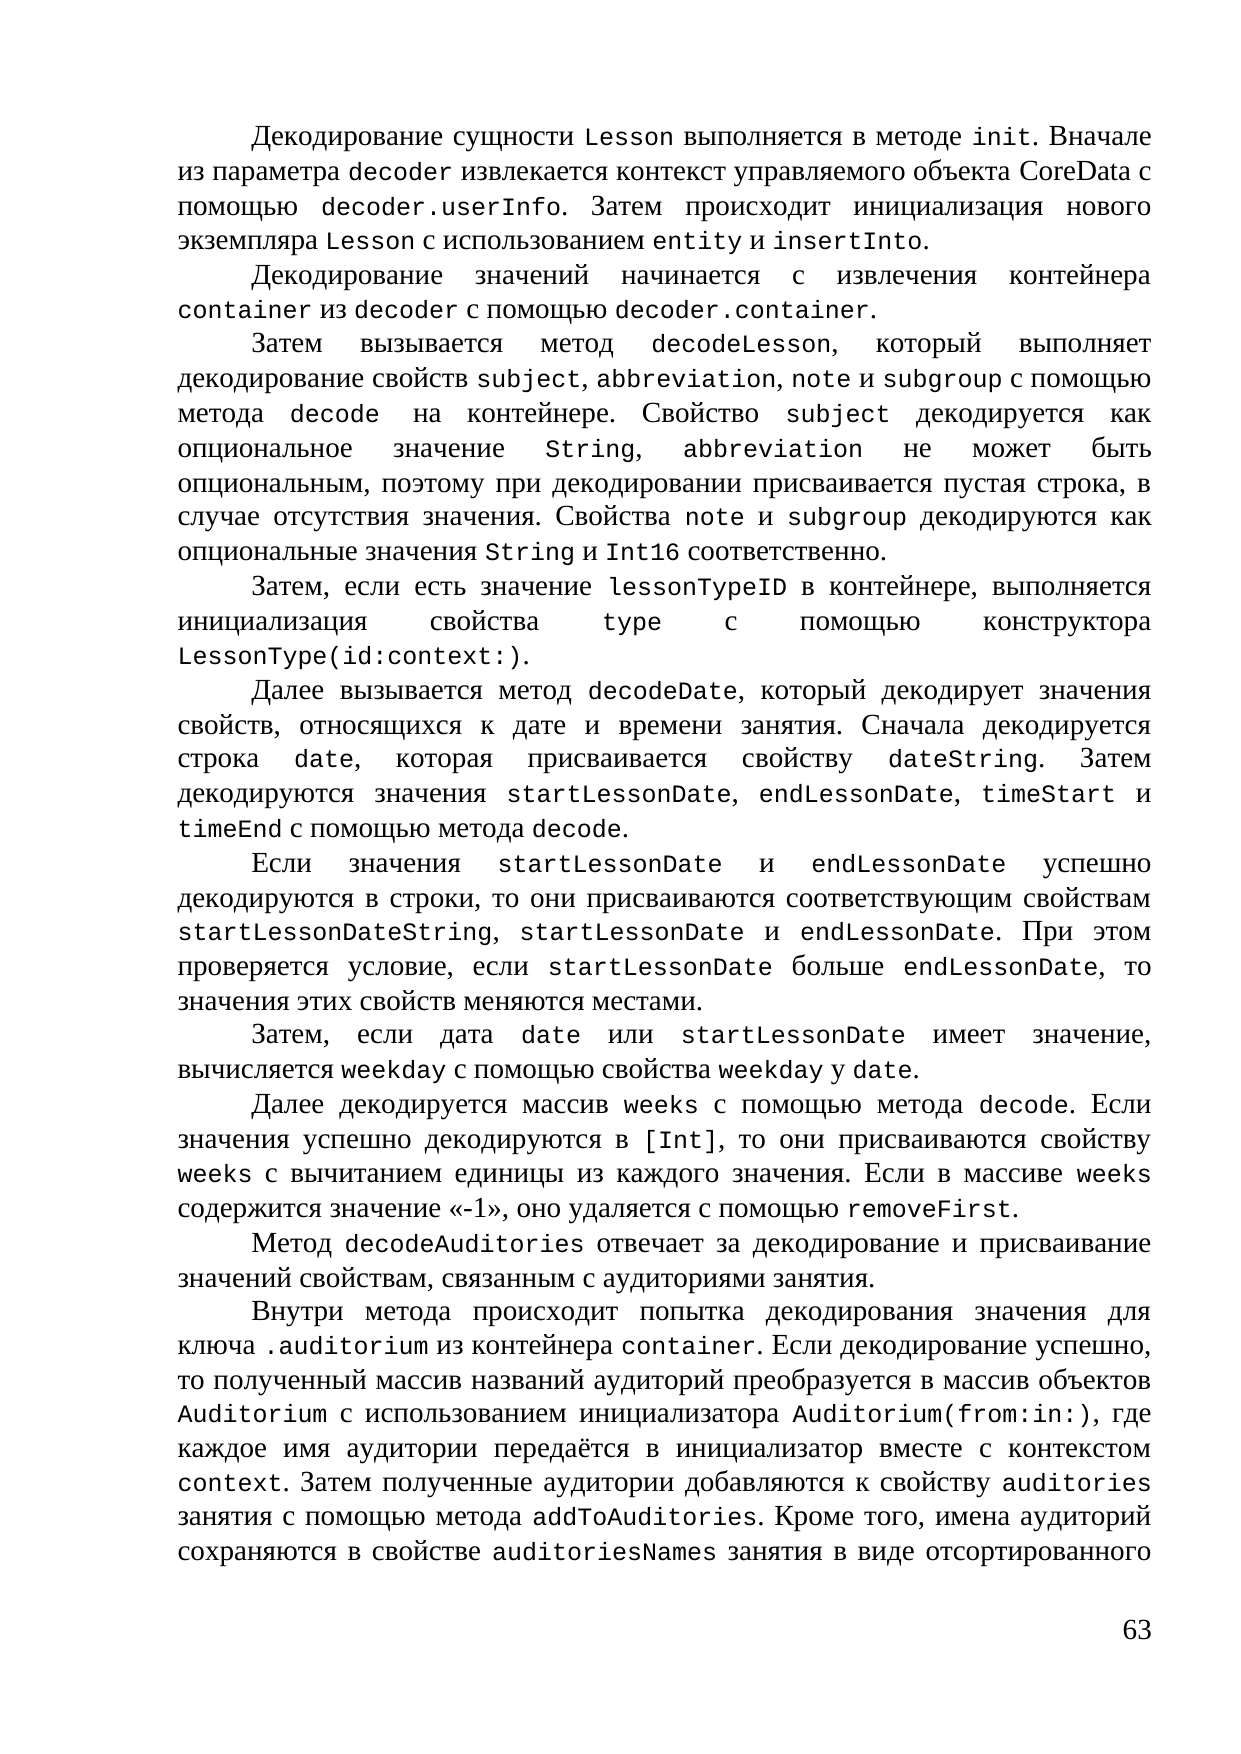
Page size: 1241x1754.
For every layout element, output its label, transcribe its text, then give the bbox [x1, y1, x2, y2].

text Затем, если есть значение lessonTypeID в контейнере, выполняется инициализация свойства type с помощью конструктора LessonType(id:context:). [177, 568, 1152, 672]
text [177, 1293, 1152, 1568]
text Декодирование сущности Lesson выполняется в методе init. Вначале из параметра decoder извлекается контекст управляемого объекта CoreData с помощью decoder.userInfo. Затем происходит инициализация нового экземпляра Lesson с использованием entity и insertInto. [177, 118, 1152, 257]
text Затем вызывается метод decodeLesson, который выполняет декодирование свойств subject, abbreviation, note и subgroup с помощью метода decode на контейнере. Свойство subject декодируется как опциональное значение String, abbreviation не может быть опциональным, поэтому при декодировании присваивается пустая строка, в случае отсутствия значения. Свойства note и subgroup декодируются как опциональные значения String и Int16 соответственно. [177, 326, 1152, 568]
text Затем, если дата date или startLessonDate имеет значение, вычисляется weekday с помощью свойства weekday у date. [177, 1016, 1152, 1086]
text Декодирование значений начинается с извлечения контейнера container из decoder с помощью decoder.container. [177, 257, 1152, 326]
text Метод decodeAuditories отвечает за декодирование и присваивание значений свойствам, связанным с аудиториями занятия. [177, 1225, 1152, 1293]
text Далее декодируется массив weeks с помощью метода decode. Если значения успешно декодируются в [Int], то они присваиваются свойству weeks с вычитанием единицы из каждого значения. Если в массиве weeks содержится значение «-1», оно удаляется с помощью removeFirst. [177, 1086, 1152, 1225]
text Далее вызывается метод decodeDate, который декодирует значения свойств, относящихся к дате и времени занятия. Сначала декодируется строка date, которая присваивается свойству dateString. Затем декодируются значения startLessonDate, endLessonDate, timeStart и timeEnd с помощью метода decode. [177, 672, 1152, 845]
text Если значения startLessonDate и endLessonDate успешно декодируются в строки, то они присваиваются соответствующим свойствам startLessonDateString, startLessonDate и endLessonDate. При этом проверяется условие, если startLessonDate больше endLessonDate, то значения этих свойств меняются местами. [177, 845, 1152, 1016]
